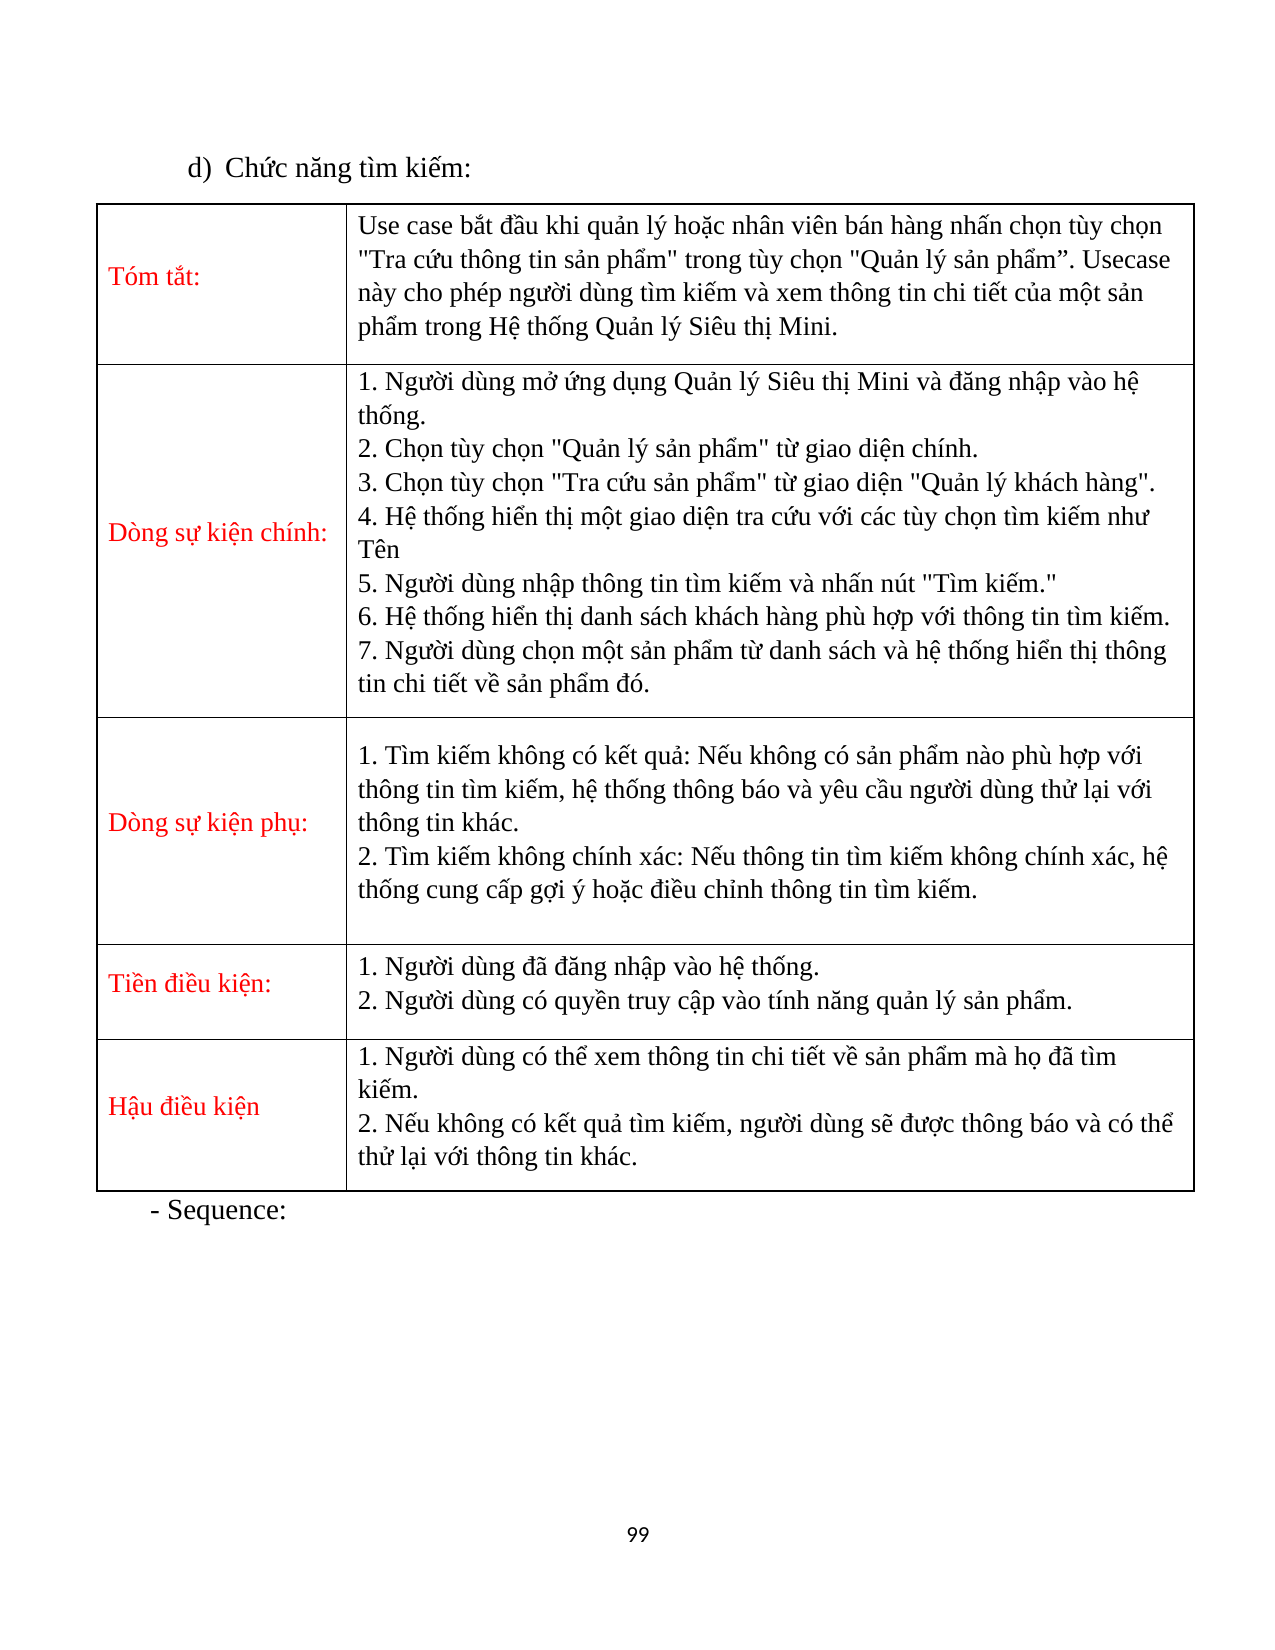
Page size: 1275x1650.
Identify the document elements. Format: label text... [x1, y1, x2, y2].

table_cell 1. Người dùng mở ứng dụng Quản lý Siêu thị Mini và đăng nhập vào hệ thống. 2. Chọn tùy chọn "Quản lý sản phẩm" từ giao diện chính. 3. Chọn tùy chọn "Tra cứu sản phẩm" từ giao diện "Quản lý khách hàng". 4. Hệ thống hiển thị một giao diện tra cứu với các tùy chọn tìm kiếm như Tên 5. Người dùng nhập thông tin tìm kiếm và nhấn nút "Tìm kiếm." 6. Hệ thống hiển thị danh sách khách hàng phù hợp với thông tin tìm kiếm. 7. Người dùng chọn một sản phẩm từ danh sách và hệ thống hiển thị thông tin chi tiết về sản phẩm đó. [347, 365, 1193, 717]
table_cell 1. Người dùng có thể xem thông tin chi tiết về sản phẩm mà họ đã tìm kiếm. 2. Nếu không có kết quả tìm kiếm, người dùng sẽ được thông báo và có thể thử lại với thông tin khác. [347, 1040, 1193, 1190]
table_header Tóm tắt: [98, 205, 346, 364]
table_cell 1. Người dùng đã đăng nhập vào hệ thống. 2. Người dùng có quyền truy cập vào tính năng quản lý sản phẩm. [347, 945, 1193, 1039]
table_cell 1. Tìm kiếm không có kết quả: Nếu không có sản phẩm nào phù hợp với thông tin tìm kiếm, hệ thống thông báo và yêu cầu người dùng thử lại với thông tin khác. 2. Tìm kiếm không chính xác: Nếu thông tin tìm kiếm không chính xác, hệ thống cung cấp gợi ý hoặc điều chỉnh thông tin tìm kiếm. [347, 718, 1193, 944]
table_cell Dòng sự kiện chính: [98, 365, 346, 717]
table_cell Tiền điều kiện: [98, 945, 346, 1039]
table_cell Hậu điều kiện [98, 1040, 346, 1190]
table_cell Dòng sự kiện phụ: [98, 718, 346, 944]
text - Sequence: [150, 1192, 1125, 1226]
table_header Use case bắt đầu khi quản lý hoặc nhân viên bán hàng nhấn chọn tùy chọn "Tra cứu thông tin sản phẩm" trong tùy chọn "Quản lý sản phẩm”. Usecase này cho phép người dùng tìm kiếm và xem thông tin chi tiết của một sản phẩm trong Hệ thống Quản lý Siêu thị Mini. [347, 205, 1193, 364]
list Chức năng tìm kiếm: [187, 150, 1125, 183]
